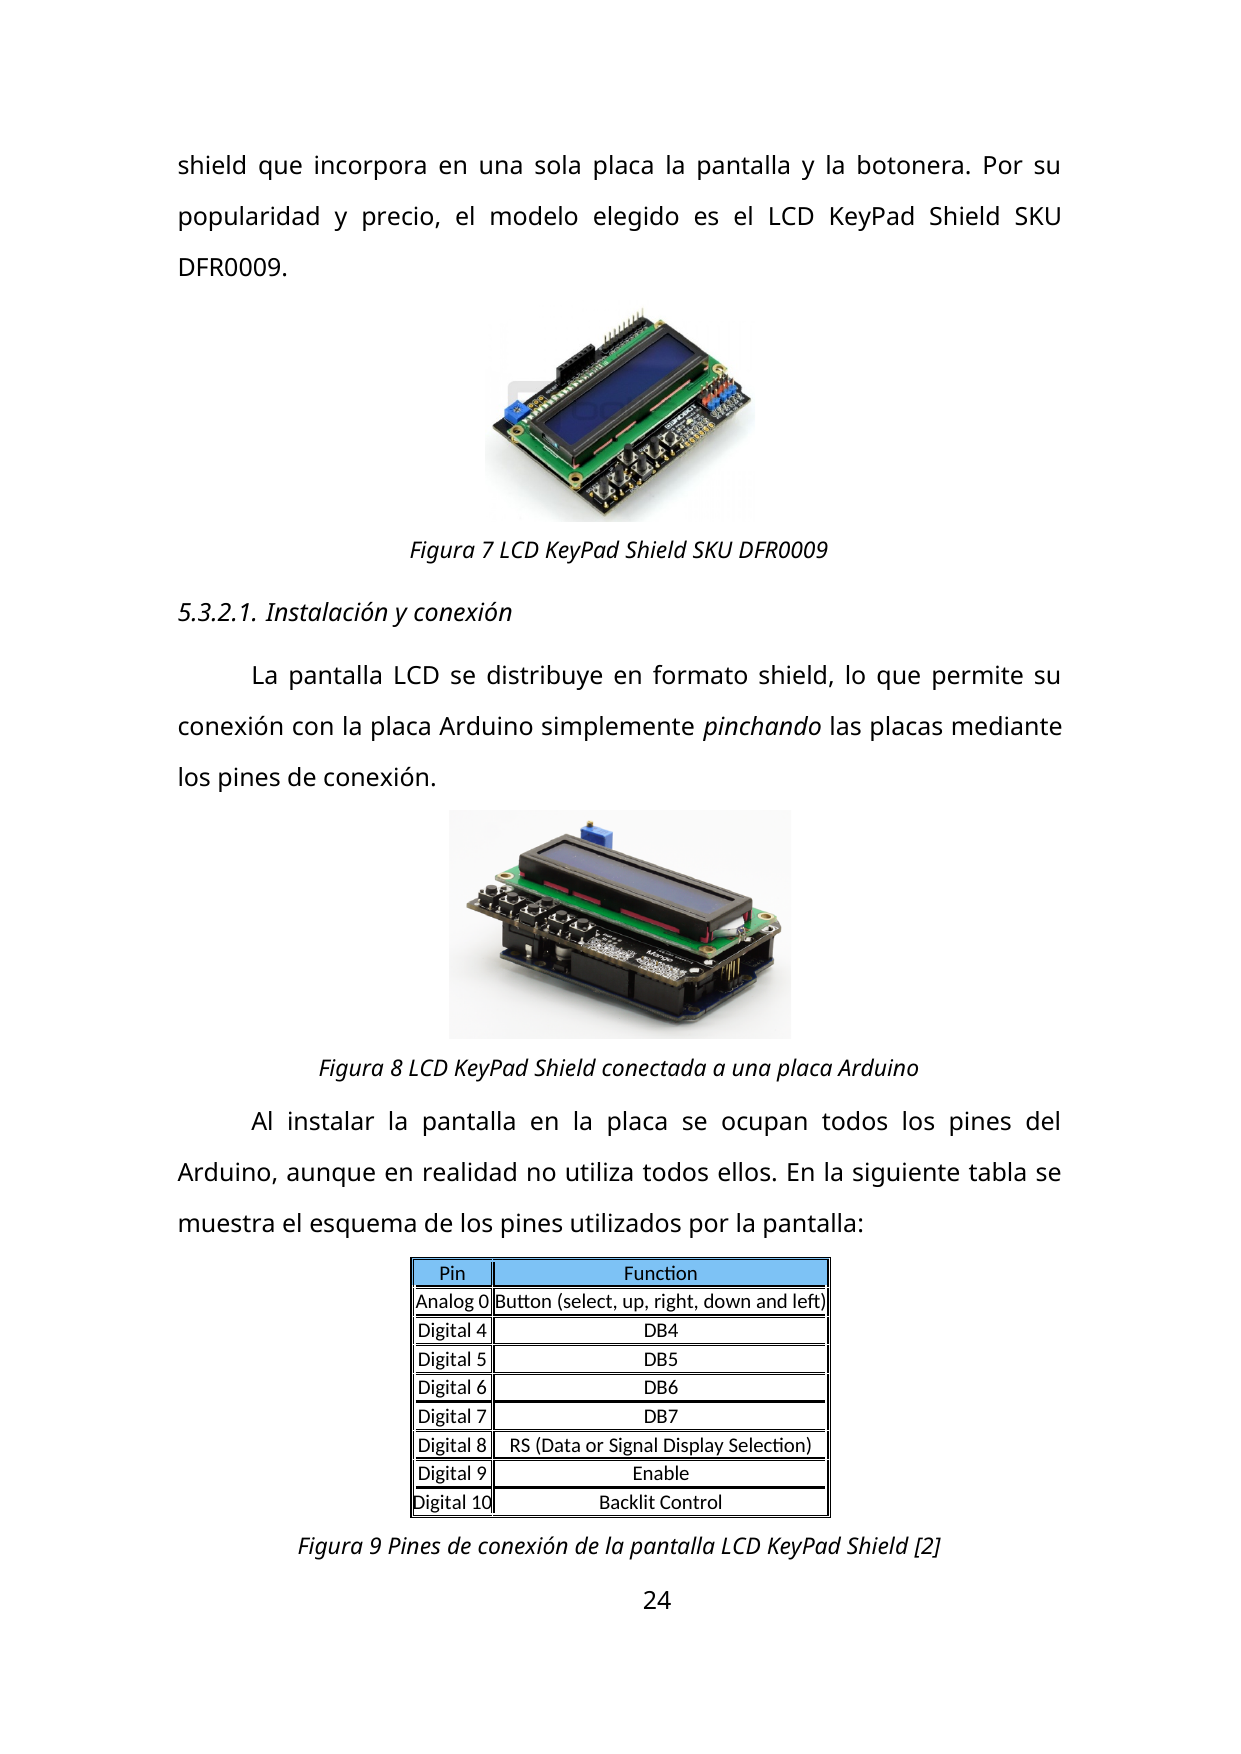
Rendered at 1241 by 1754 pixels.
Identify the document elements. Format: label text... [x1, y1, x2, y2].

table_cell Backlit Control [493, 1486, 827, 1514]
table_cell Button (select, up, right, down and left) [495, 1285, 828, 1314]
text Figura 9 Pines de conexión de la pantalla LCD KeyPad Shield [177, 1530, 1063, 1562]
table_cell DB7 [495, 1400, 827, 1429]
table_cell DB4 [495, 1314, 828, 1343]
picture [485, 300, 756, 522]
table_cell Digital 9 [414, 1457, 491, 1486]
table_cell Digital 8 [412, 1429, 493, 1457]
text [177, 148, 1063, 284]
table_cell Enable [495, 1457, 828, 1486]
table_cell Digital 5 [412, 1343, 493, 1371]
table_cell RS (Data or Signal Display Selection) [493, 1429, 829, 1457]
table_cell Digital 10 [414, 1486, 493, 1514]
table_cell DB5 [493, 1343, 829, 1371]
text Al instalar la pantalla en la placa se ocupan todos los pines del Arduino, aunque en realidad no utiliza todos ellos. En la siguiente tabla se muestra el esquema de los pines utilizados por la pantalla: [177, 1104, 1063, 1240]
table_header Function [493, 1260, 827, 1285]
table_cell DB6 [495, 1371, 828, 1400]
text Figura 8 LCD KeyPad Shield conectada a una placa Arduino [177, 1052, 1063, 1083]
table_cell Digital 6 [414, 1371, 491, 1400]
text Figura 7 LCD KeyPad Shield SKU DFR0009 [177, 534, 1063, 565]
picture [449, 810, 792, 1039]
table_cell Digital 7 [414, 1400, 491, 1429]
subtitle Instalación y conexión [177, 594, 1063, 628]
table_header Pin [412, 1258, 493, 1285]
table_cell Digital 4 [414, 1314, 491, 1343]
text La pantalla LCD se distribuye en formato shield, lo que permite su conexión con la placa Arduino simplemente pinchando las placas mediante los pines de conexión. [177, 658, 1063, 794]
table_cell Analog 0 [414, 1285, 491, 1314]
